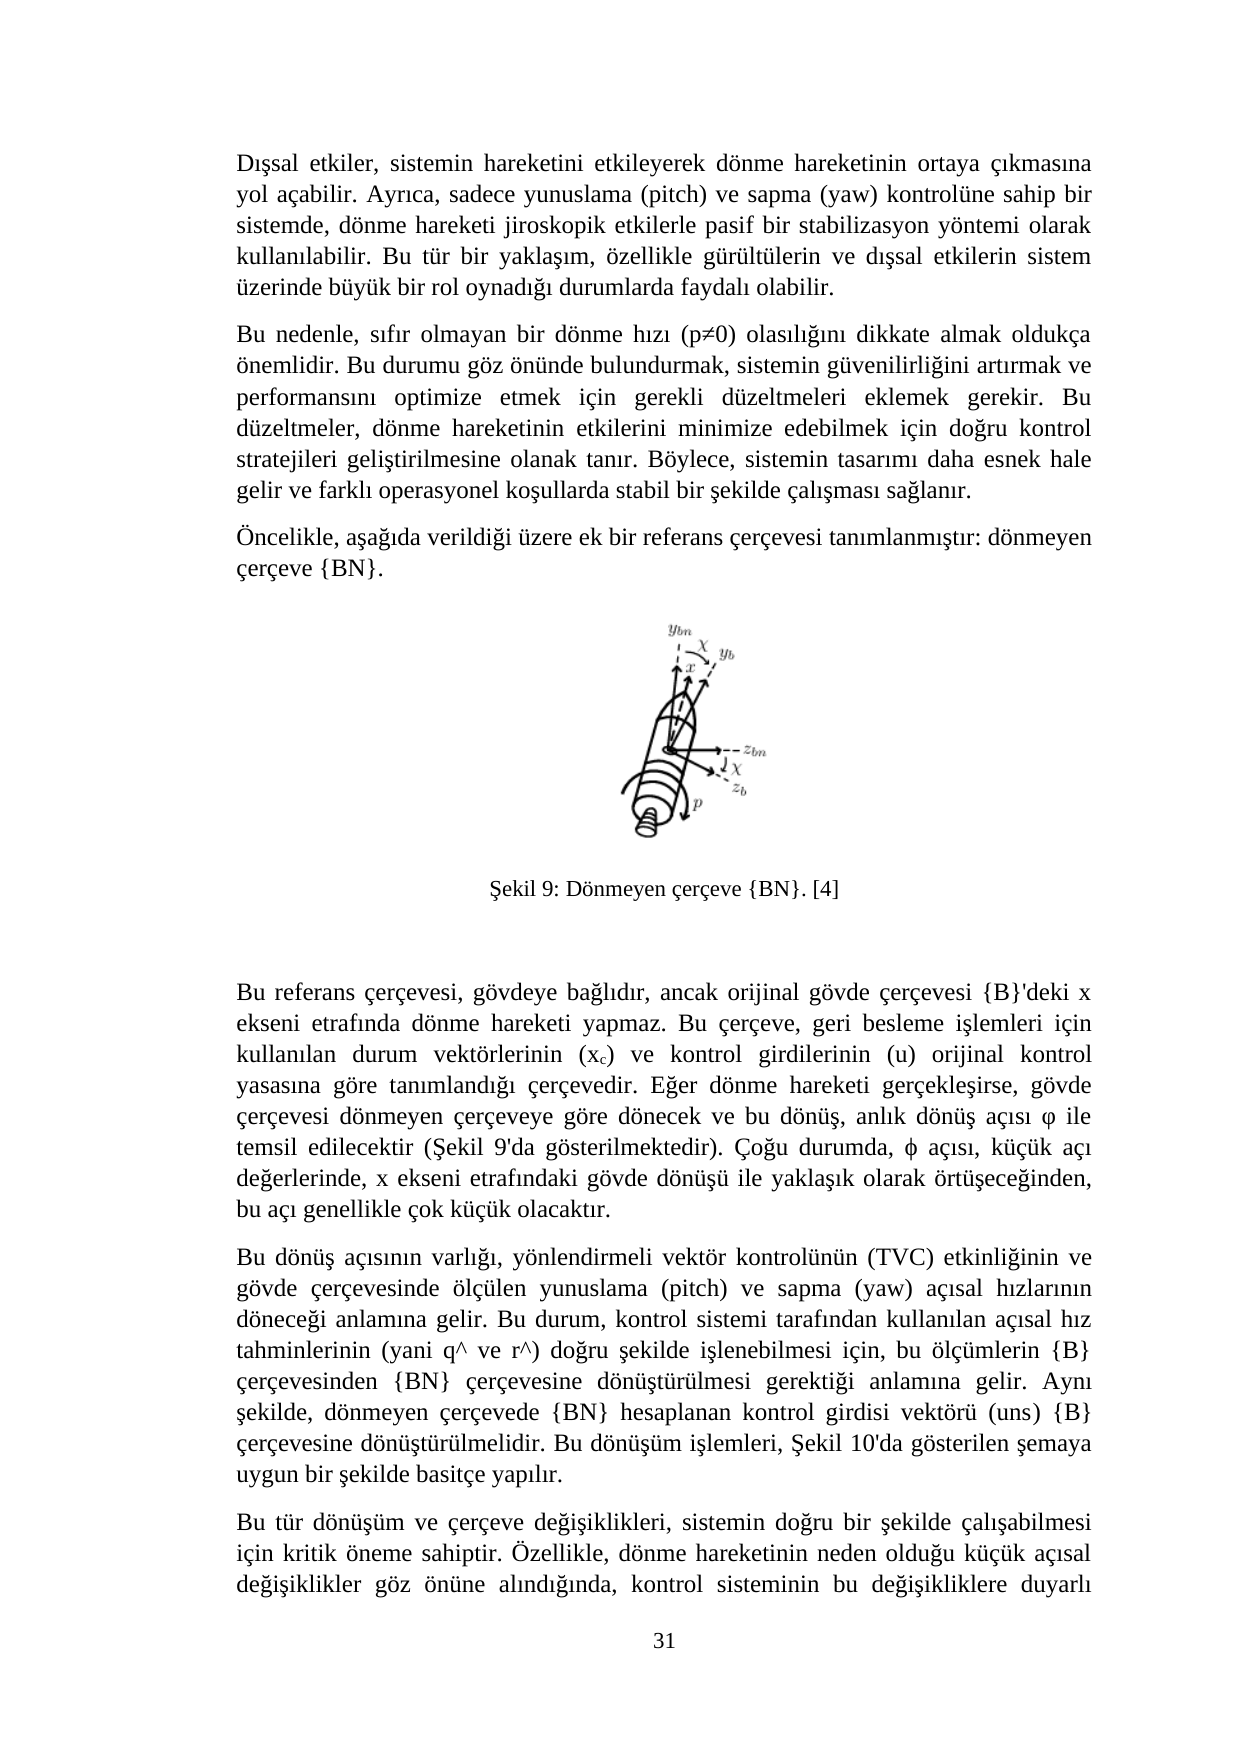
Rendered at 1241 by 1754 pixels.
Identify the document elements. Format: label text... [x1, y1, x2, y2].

text Bu referans çerçevesi, gövdeye bağlıdır, ancak orijinal gövde çerçevesi {B}'deki x ekseni etrafında dönme hareketi yapmaz. Bu çerçeve, geri besleme işlemleri için kullanılan durum vektörlerinin (xc) ve kontrol girdilerinin (u) orijinal kontrol yasasına göre tanımlandığı çerçevedir. Eğer dönme hareketi gerçekleşirse, gövde çerçevesi dönmeyen çerçeveye göre dönecek ve bu dönüş, anlık dönüş açısı φ ile temsil edilecektir (Şekil 9'da gösterilmektedir). Çoğu durumda, ϕ açısı, küçük açı değerlerinde, x ekseni etrafındaki gövde dönüşü ile yaklaşık olarak örtüşeceğinden, bu açı genellikle çok küçük olacaktır. [236, 977, 1092, 1223]
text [236, 1507, 1092, 1597]
text Bu dönüş açısının varlığı, yönlendirmeli vektör kontrolünün (TVC) etkinliğinin ve gövde çerçevesinde ölçülen yunuslama (pitch) ve sapma (yaw) açısal hızlarının döneceği anlamına gelir. Bu durum, kontrol sistemi tarafından kullanılan açısal hız tahminlerinin (yani q^ ve r^) doğru şekilde işlenebilmesi için, bu ölçümlerin {B} çerçevesinden {BN} çerçevesine dönüştürülmesi gerektiği anlamına gelir. Aynı şekilde, dönmeyen çerçevede {BN} hesaplanan kontrol girdisi vektörü (uns​) {B} çerçevesine dönüştürülmelidir. Bu dönüşüm işlemleri, Şekil 10'da gösterilen şemaya uygun bir şekilde basitçe yapılır. [236, 1242, 1092, 1488]
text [236, 148, 1092, 301]
text Bu nedenle, sıfır olmayan bir dönme hızı (p≠0) olasılığını dikkate almak oldukça önemlidir. Bu durumu göz önünde bulundurmak, sistemin güvenilirliğini artırmak ve performansını optimize etmek için gerekli düzeltmeleri eklemek gerekir. Bu düzeltmeler, dönme hareketinin etkilerini minimize edebilmek için doğru kontrol stratejileri geliştirilmesine olanak tanır. Böylece, sistemin tasarımı daha esnek hale gelir ve farklı operasyonel koşullarda stabil bir şekilde çalışması sağlanır. [236, 319, 1092, 503]
text Şekil 9: Dönmeyen çerçeve {BN}. [4] [236, 876, 1092, 902]
text Öncelikle, aşağıda verildiği üzere ek bir referans çerçevesi tanımlanmıştır: dönmeyen çerçeve {BN}. [236, 522, 1092, 582]
picture [501, 601, 828, 857]
